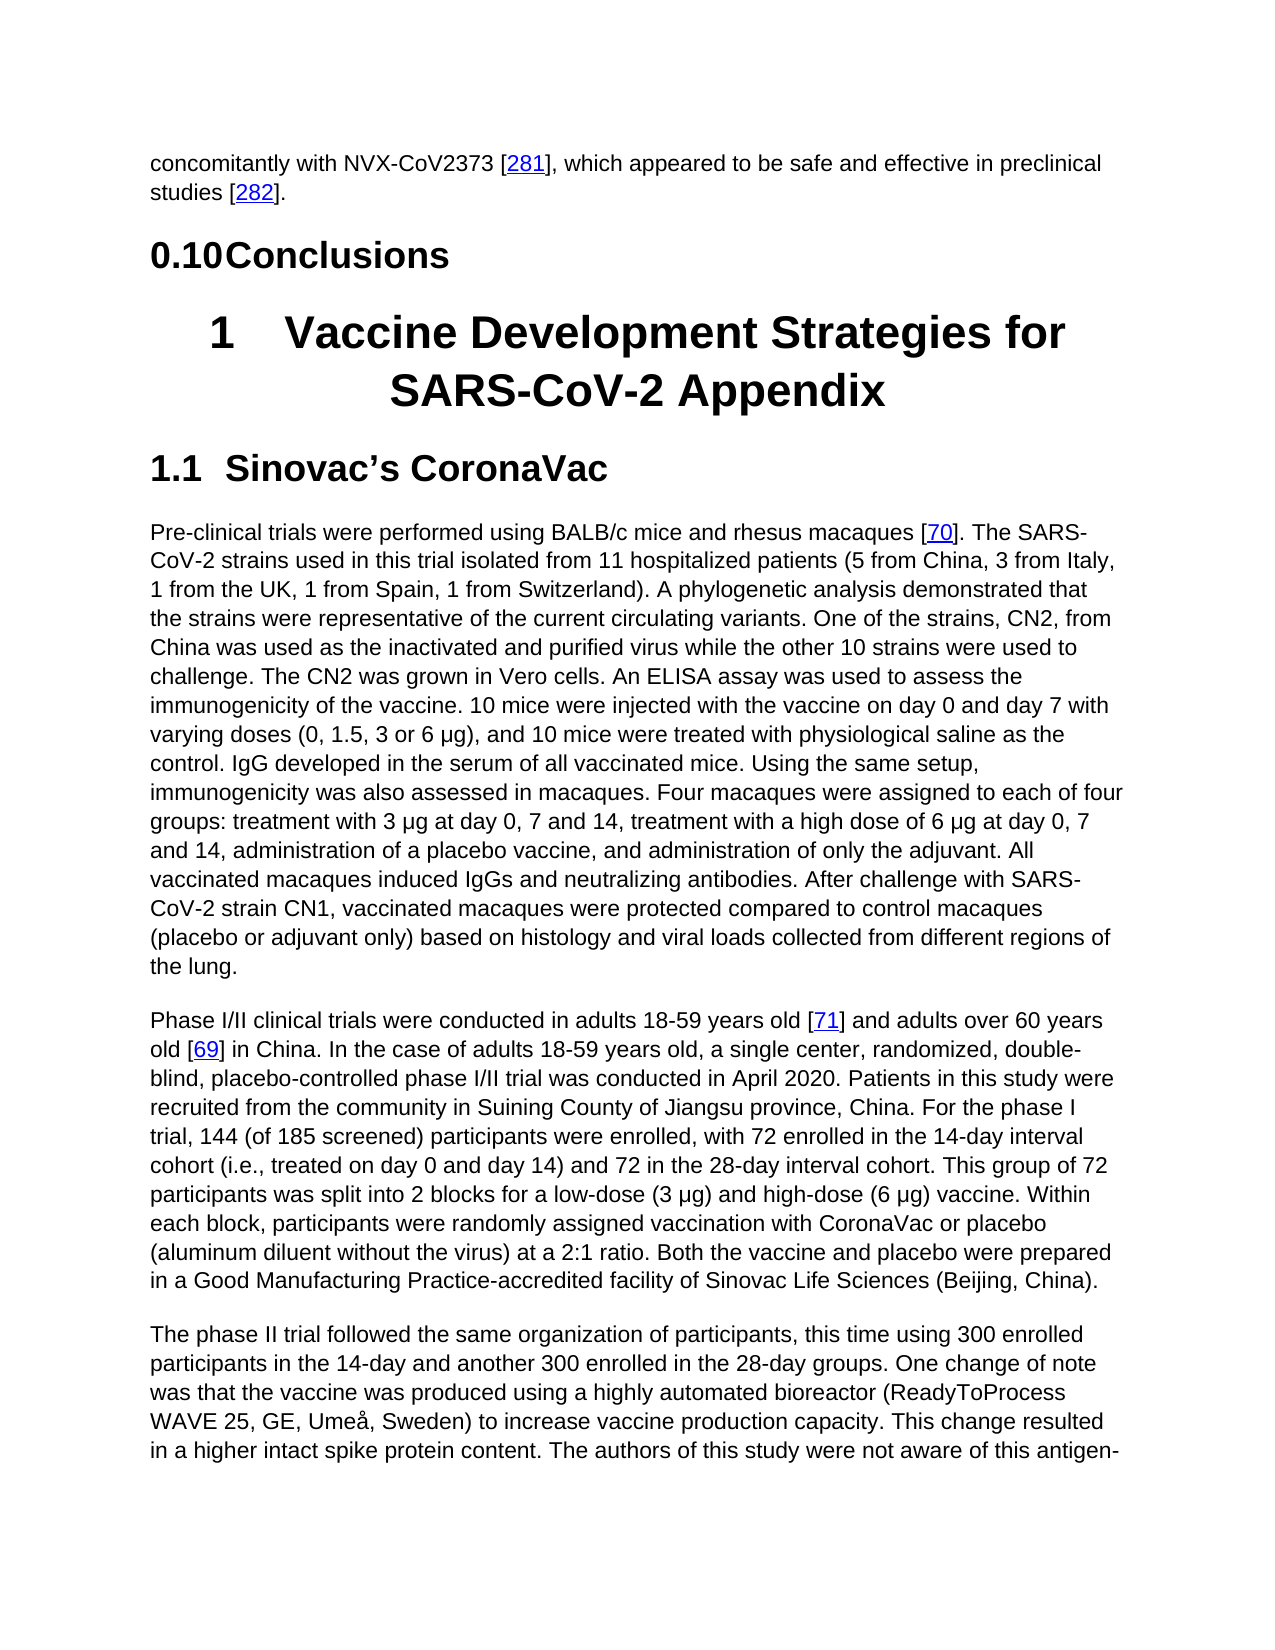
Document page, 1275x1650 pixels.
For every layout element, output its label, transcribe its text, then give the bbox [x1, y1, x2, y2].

text Phase I/II clinical trials were conducted in adults 18-59 years old [71] and adults over 60 years old [69] in China. In the case of adults 18-59 years old, a single center, randomized, double-blind, placebo-controlled phase I/II trial was conducted in April 2020. Patients in this study were recruited from the community in Suining County of Jiangsu province, China. For the phase I trial, 144 (of 185 screened) participants were enrolled, with 72 enrolled in the 14-day interval cohort (i.e., treated on day 0 and day 14) and 72 in the 28-day interval cohort. This group of 72 participants was split into 2 blocks for a low-dose (3 μg) and high-dose (6 μg) vaccine. Within each block, participants were randomly assigned vaccination with CoronaVac or placebo (aluminum diluent without the virus) at a 2:1 ratio. Both the vaccine and placebo were prepared in a Good Manufacturing Practice-accredited facility of Sinovac Life Sciences (Beijing, China). [150, 1007, 1125, 1294]
subtitle 1.1 Sinovac’s CoronaVac [150, 446, 1125, 489]
text Pre-clinical trials were performed using BALB/c mice and rhesus macaques [70]. The SARS-CoV-2 strains used in this trial isolated from 11 hospitalized patients (5 from China, 3 from Italy, 1 from the UK, 1 from Spain, 1 from Switzerland). A phylogenetic analysis demonstrated that the strains were representative of the current circulating variants. One of the strains, CN2, from China was used as the inactivated and purified virus while the other 10 strains were used to challenge. The CN2 was grown in Vero cells. An ELISA assay was used to assess the immunogenicity of the vaccine. 10 mice were injected with the vaccine on day 0 and day 7 with varying doses (0, 1.5, 3 or 6 μg), and 10 mice were treated with physiological saline as the control. IgG developed in the serum of all vaccinated mice. Using the same setup, immunogenicity was also assessed in macaques. Four macaques were assigned to each of four groups: treatment with 3 μg at day 0, 7 and 14, treatment with a high dose of 6 μg at day 0, 7 and 14, administration of a placebo vaccine, and administration of only the adjuvant. All vaccinated macaques induced IgGs and neutralizing antibodies. After challenge with SARS-CoV-2 strain CN1, vaccinated macaques were protected compared to control macaques (placebo or adjuvant only) based on histology and viral loads collected from different regions of the lung. [150, 518, 1125, 979]
subtitle 0.10 Conclusions [150, 233, 1125, 276]
subtitle 1 Vaccine Development Strategies for SARS-CoV-2 Appendix [150, 305, 1125, 416]
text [150, 1321, 1125, 1464]
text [150, 150, 1125, 205]
